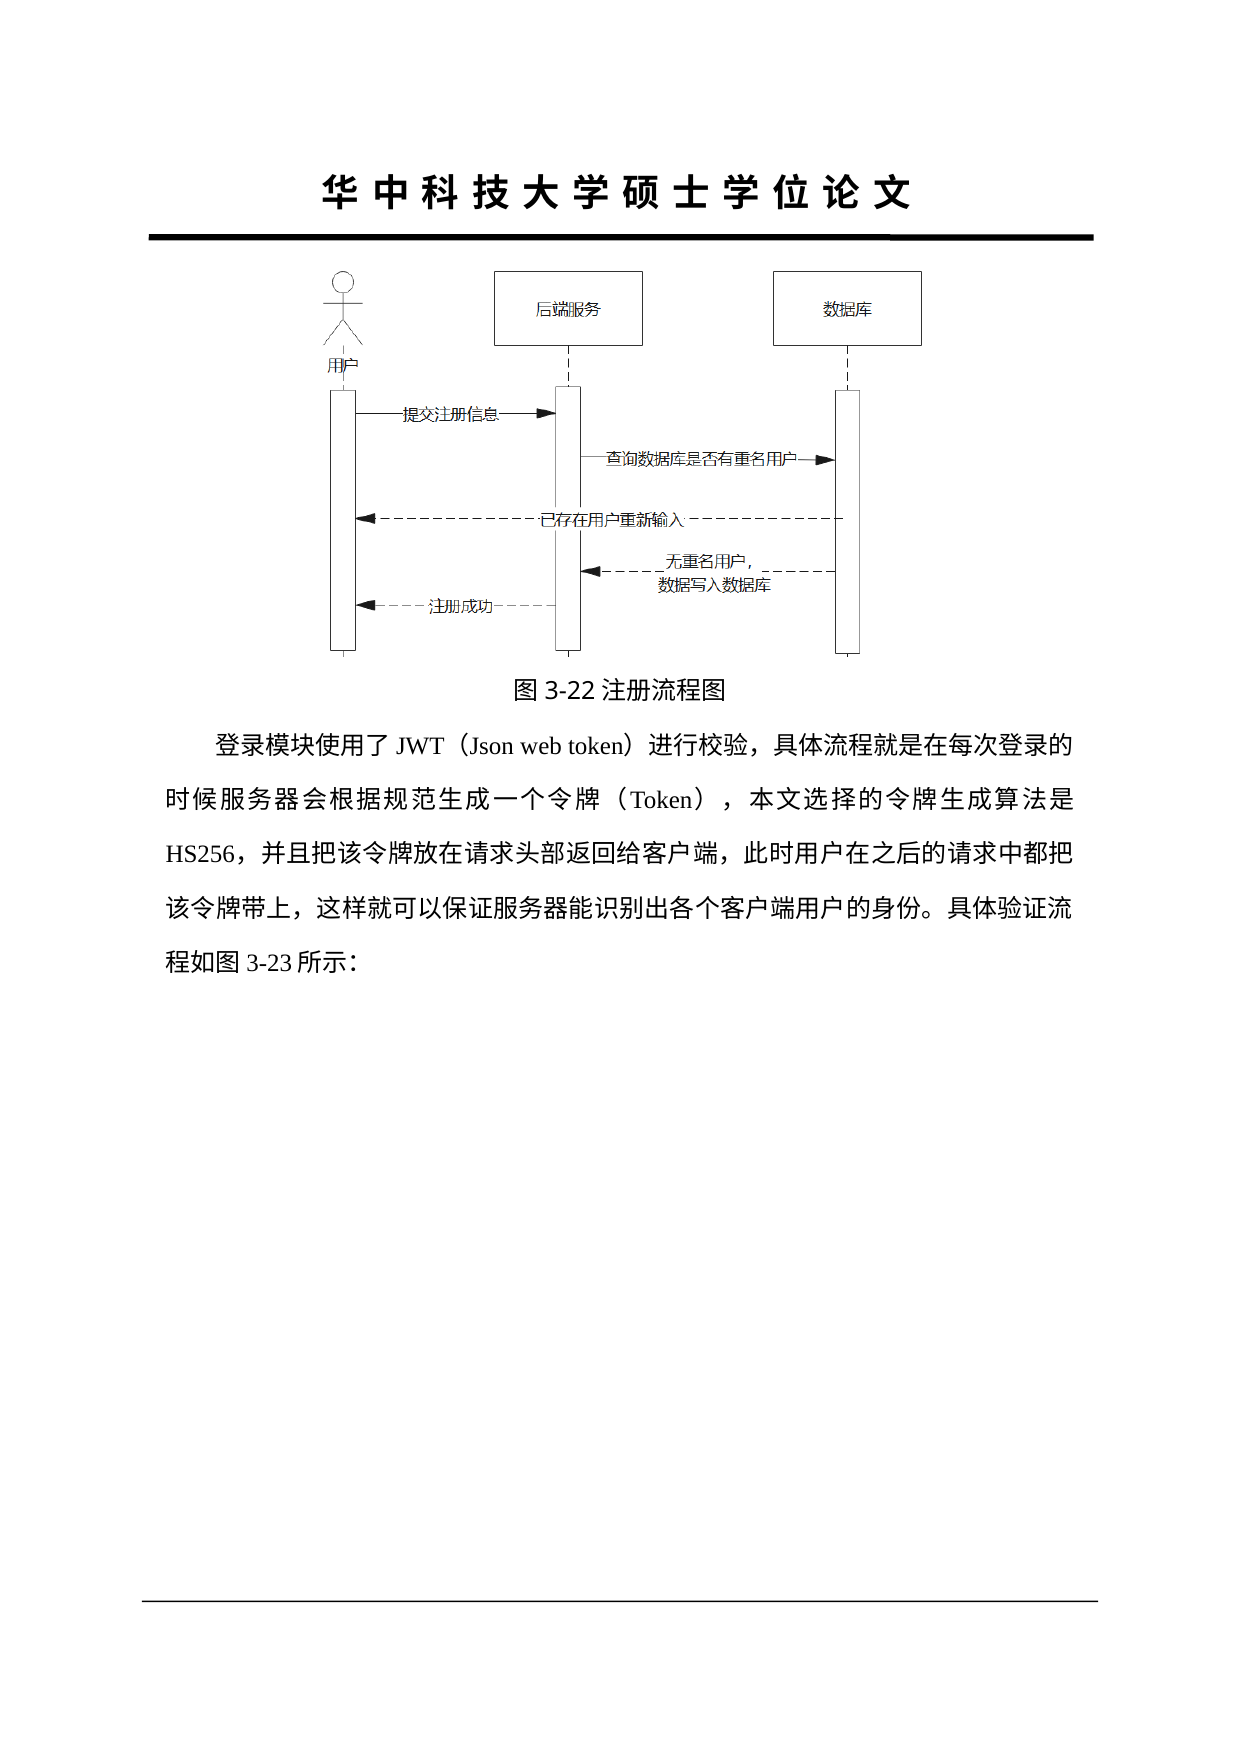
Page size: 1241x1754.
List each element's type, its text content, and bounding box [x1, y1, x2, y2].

picture [316, 265, 924, 657]
